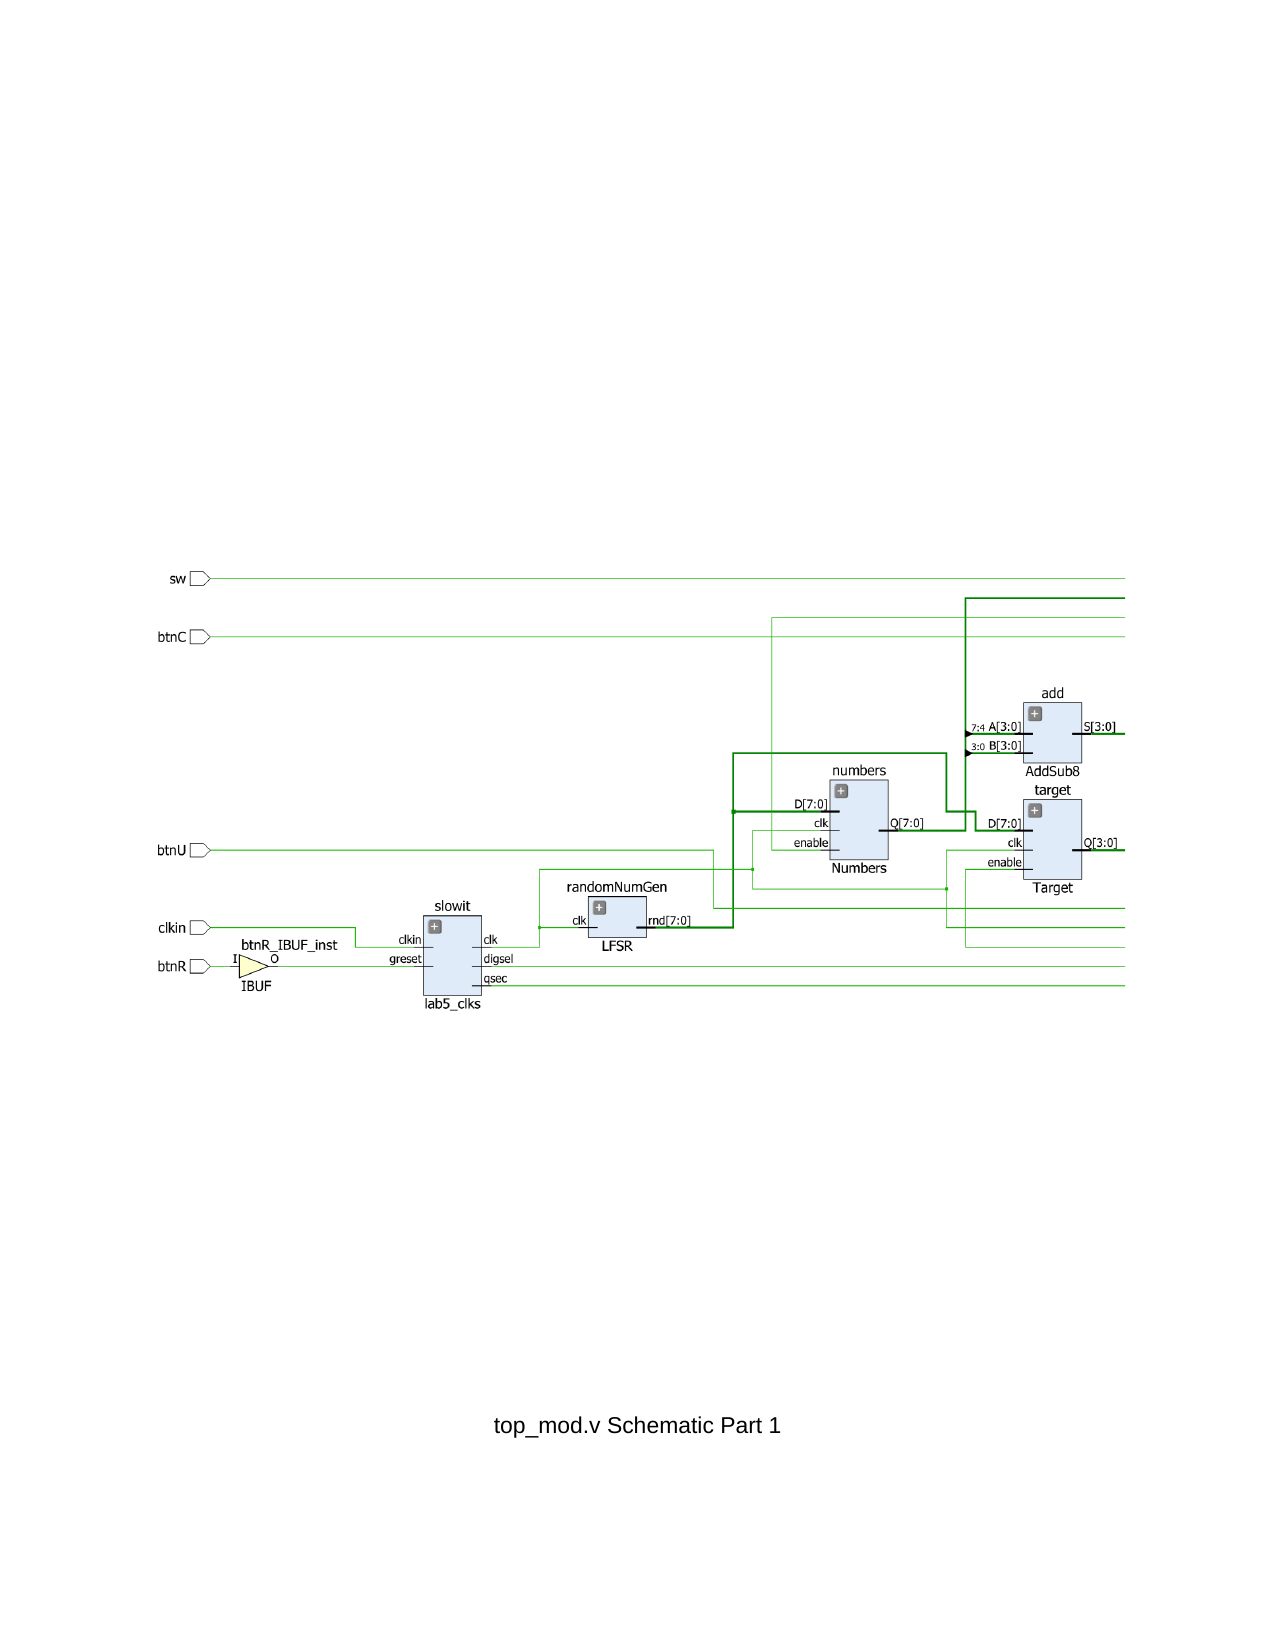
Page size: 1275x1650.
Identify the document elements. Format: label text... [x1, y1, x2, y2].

text top_mod.v Schematic Part 1 [150, 1413, 1125, 1439]
picture [150, 150, 1125, 1413]
